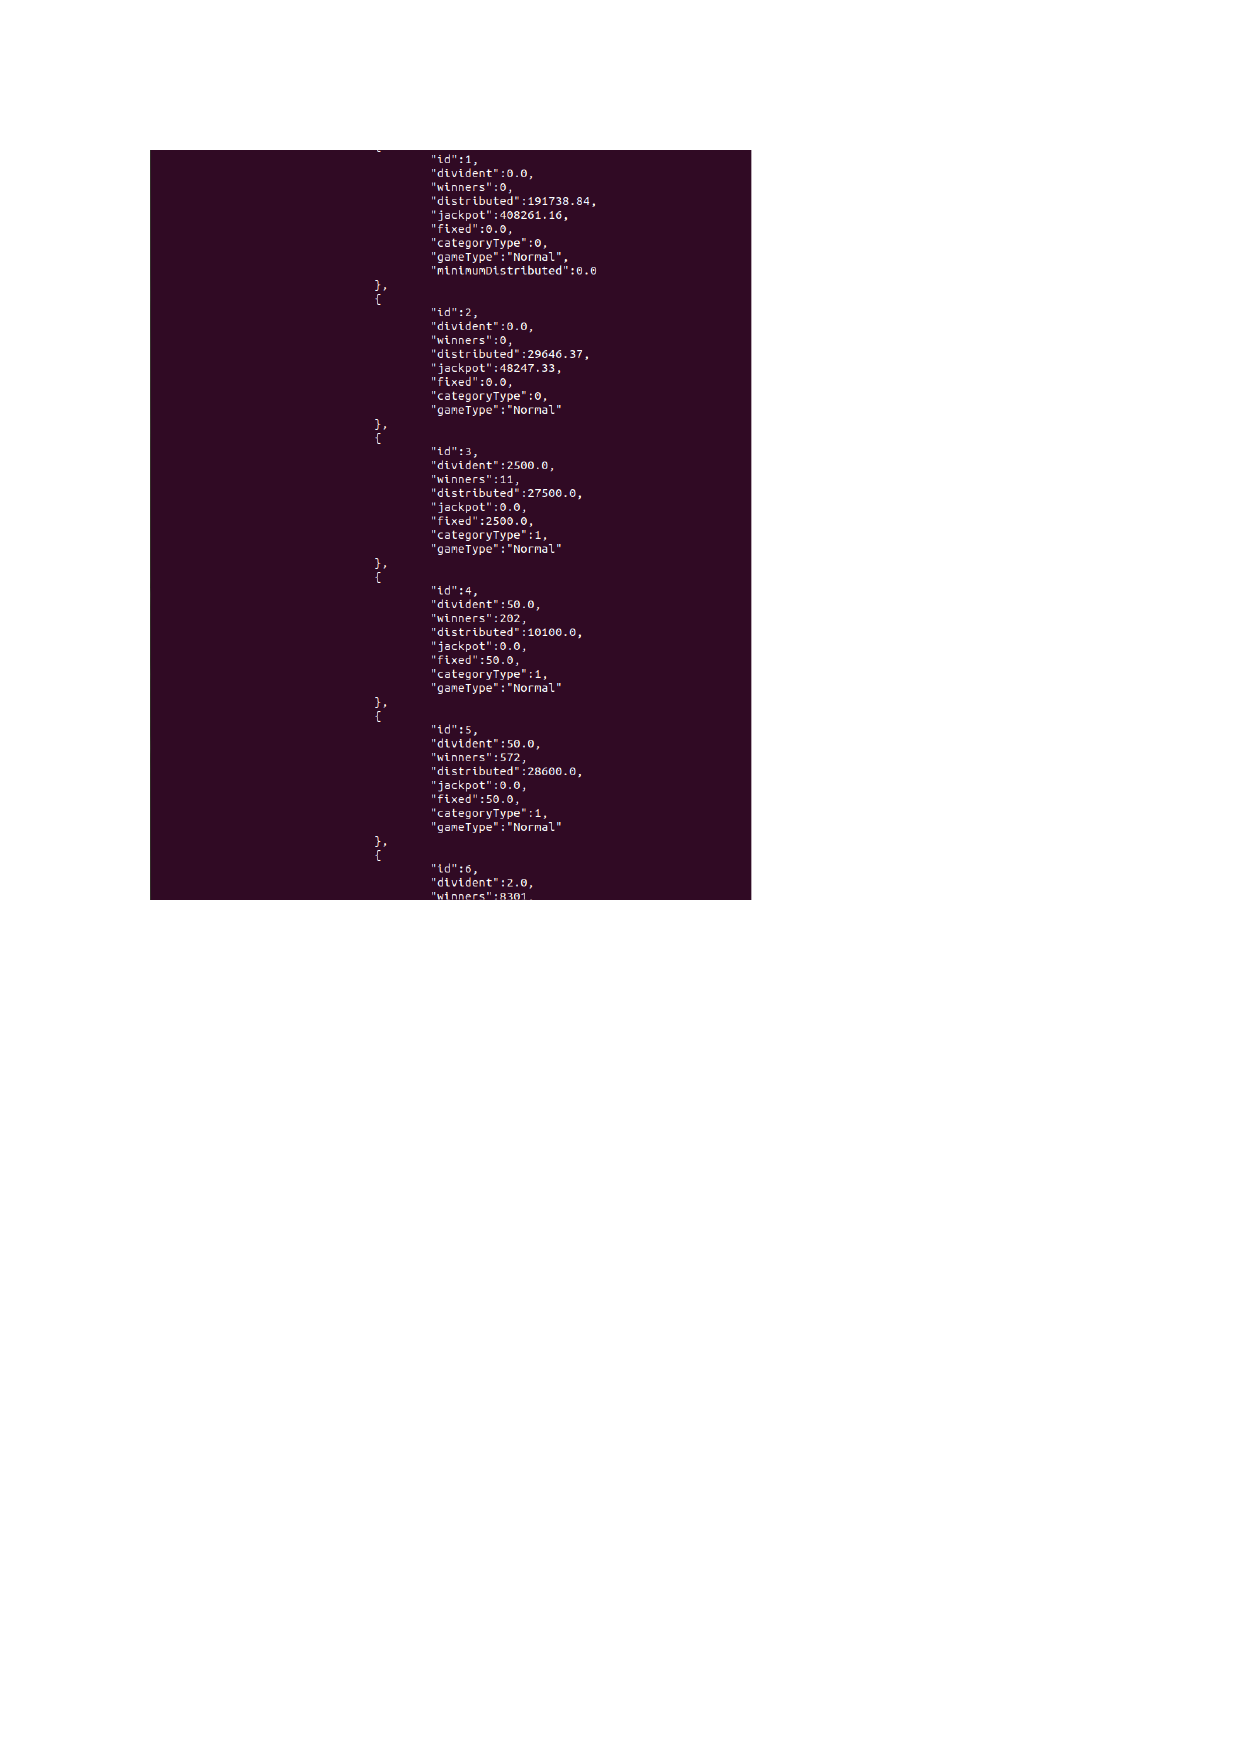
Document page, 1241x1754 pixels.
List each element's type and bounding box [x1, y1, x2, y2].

picture [150, 150, 752, 900]
